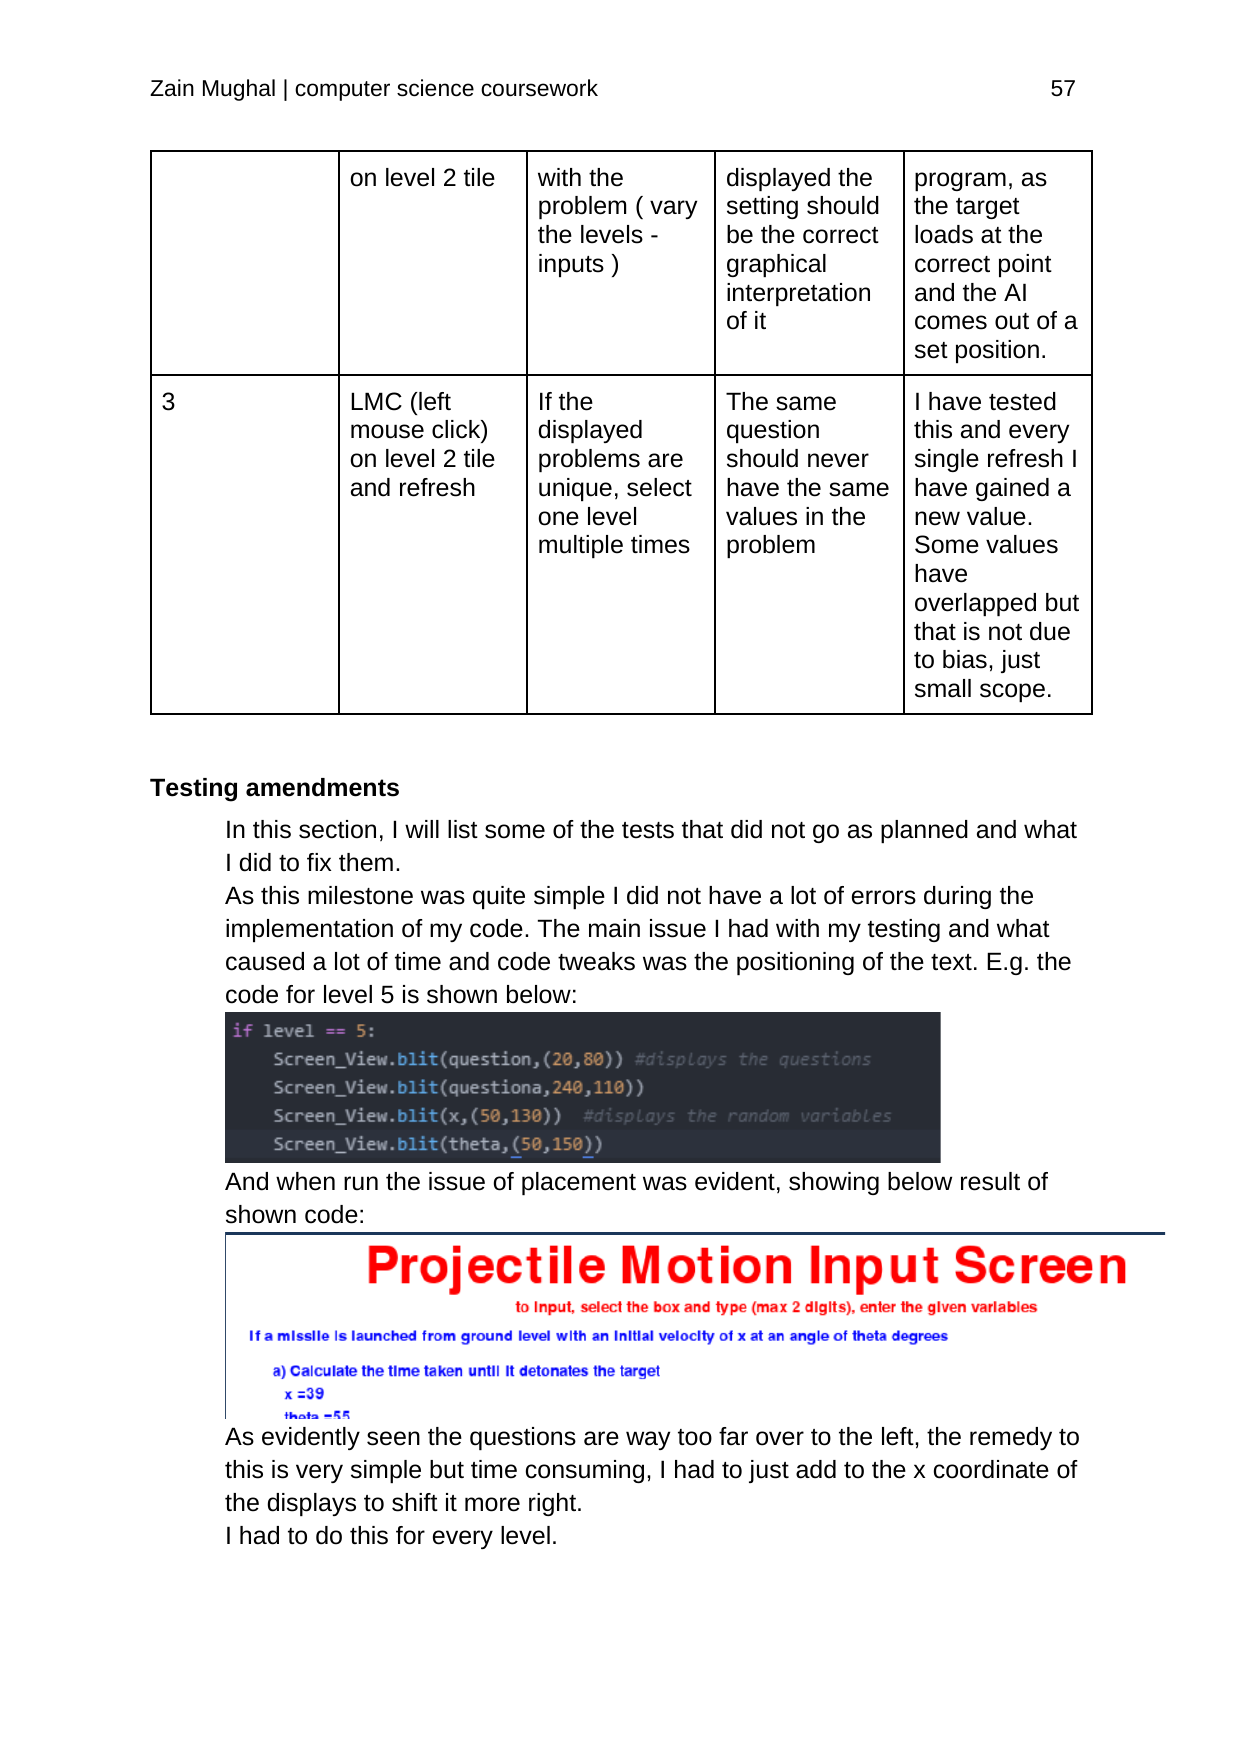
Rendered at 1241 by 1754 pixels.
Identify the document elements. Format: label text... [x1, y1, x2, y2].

text In this section, I will list some of the tests that did not go as planned and what I did to fix them. [225, 815, 1090, 877]
table_cell The same question should never have the same values in the problem [716, 376, 903, 713]
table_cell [905, 152, 1091, 374]
picture [225, 1232, 1166, 1419]
text As evidently seen the questions are way too far over to the left, the remedy to this is very simple but time consuming, I had to just add to the x coordinate of the displays to shift it more right. [225, 1422, 1090, 1517]
text And when run the issue of placement was evident, showing below result of shown code: [225, 1167, 1090, 1228]
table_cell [528, 152, 714, 374]
text As this milestone was quite simple I did not have a lot of errors during the implementation of my code. The main issue I had with my testing and what caused a lot of time and code tweaks was the positioning of the text. E.g. the code for level 5 is shown below: [225, 881, 1090, 1009]
picture [225, 1012, 941, 1163]
table_cell I have tested this and every single refresh I have gained a new value. Some values have overlapped but that is not due to bias, just small scope. [905, 376, 1091, 713]
table_cell LMC (left mouse click) on level 2 tile and refresh [340, 376, 526, 713]
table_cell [340, 152, 526, 374]
subtitle Testing amendments [150, 773, 1090, 802]
table_cell 3 [152, 376, 338, 713]
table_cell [716, 152, 903, 374]
text I had to do this for every level. [225, 1521, 1090, 1550]
table_cell 2 [152, 152, 338, 374]
table_cell If the displayed problems are unique, select one level multiple times [528, 376, 714, 713]
